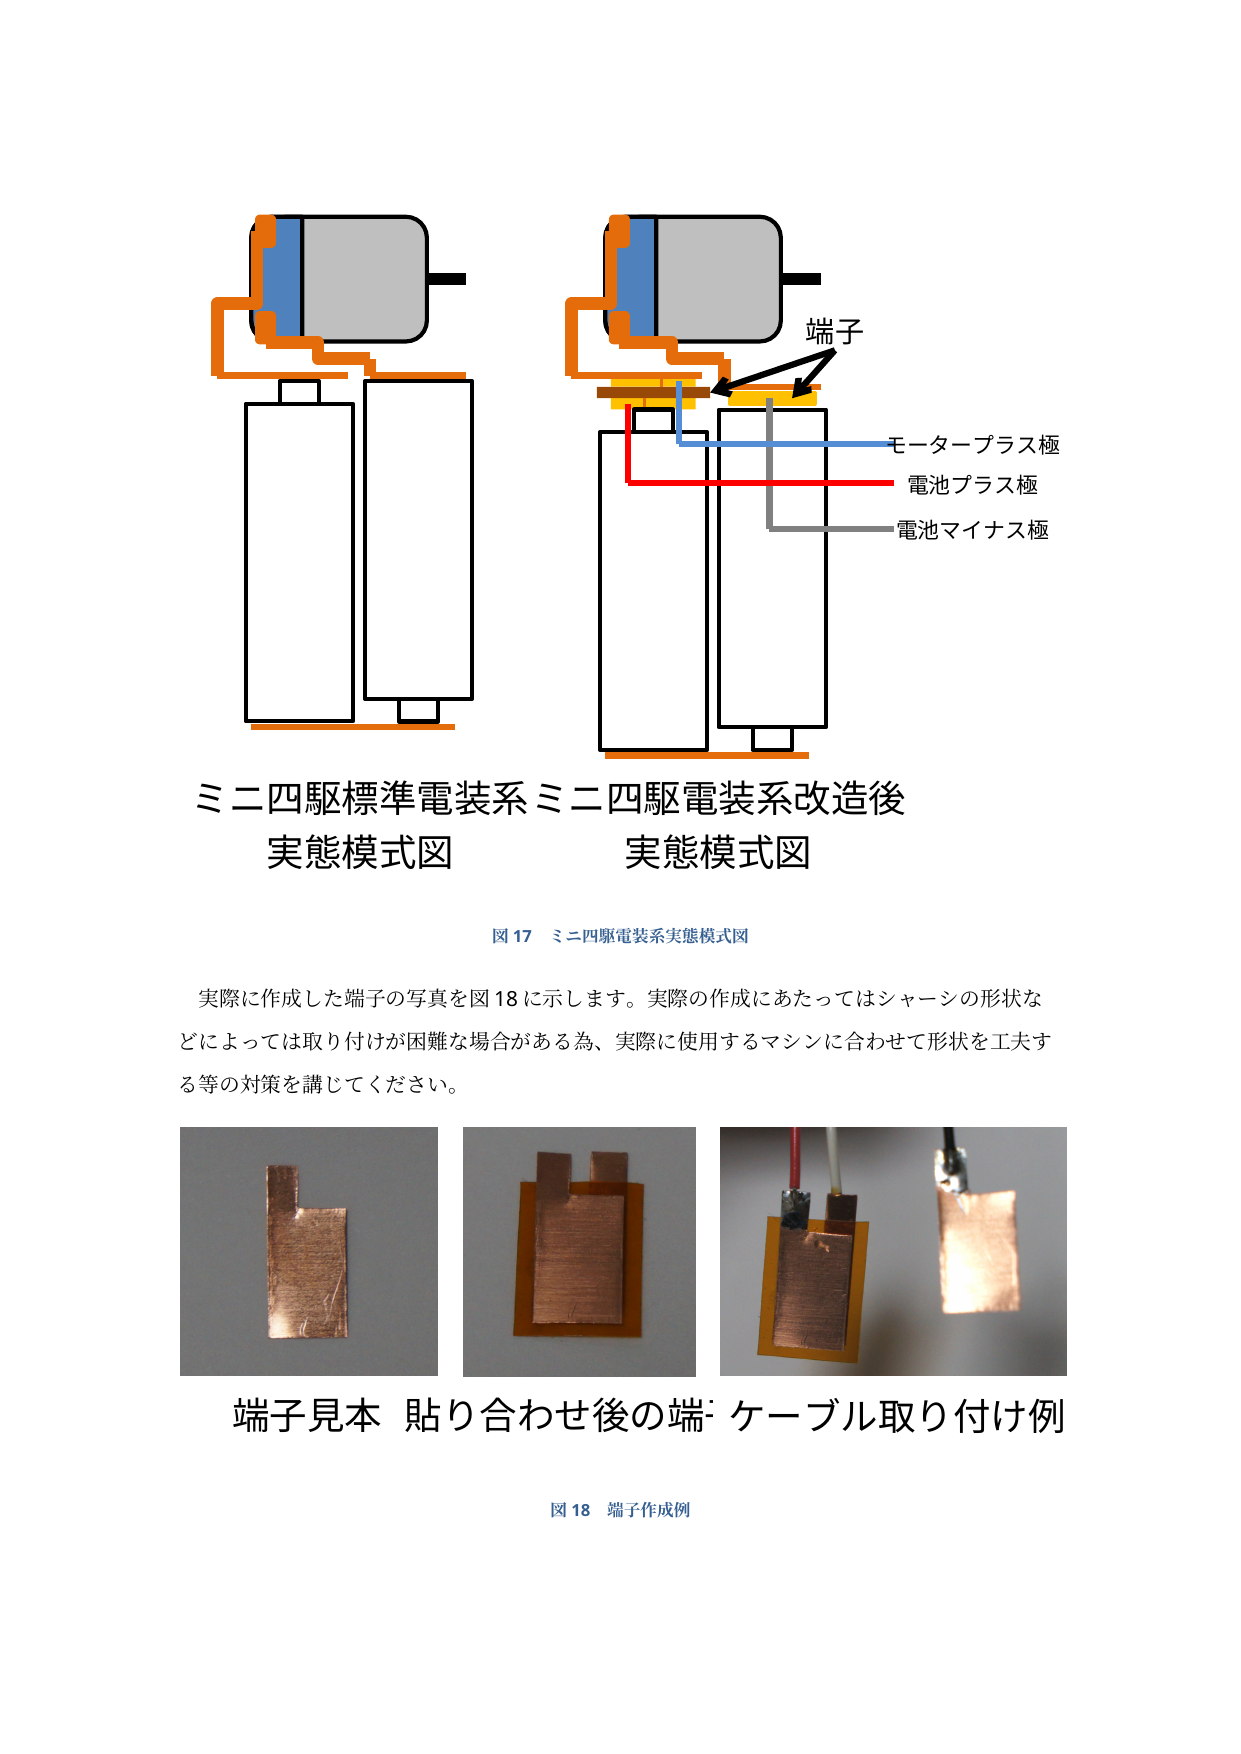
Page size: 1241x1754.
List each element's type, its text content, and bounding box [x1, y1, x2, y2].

text 実際に作成した端子の写真を図18に示します。実際の作成にあたってはシャーシの形状などによっては取り付けが困難な場合がある為、実際に使用するマシンに合わせて形状を工夫する等の対策を講じてください。 [177, 979, 1063, 1102]
text 図 17 ミニ四駆電装系実態模式図 [177, 917, 1063, 954]
picture [463, 1127, 696, 1377]
picture [180, 1127, 438, 1376]
text 図 18 端子作成例 [177, 1490, 1063, 1528]
